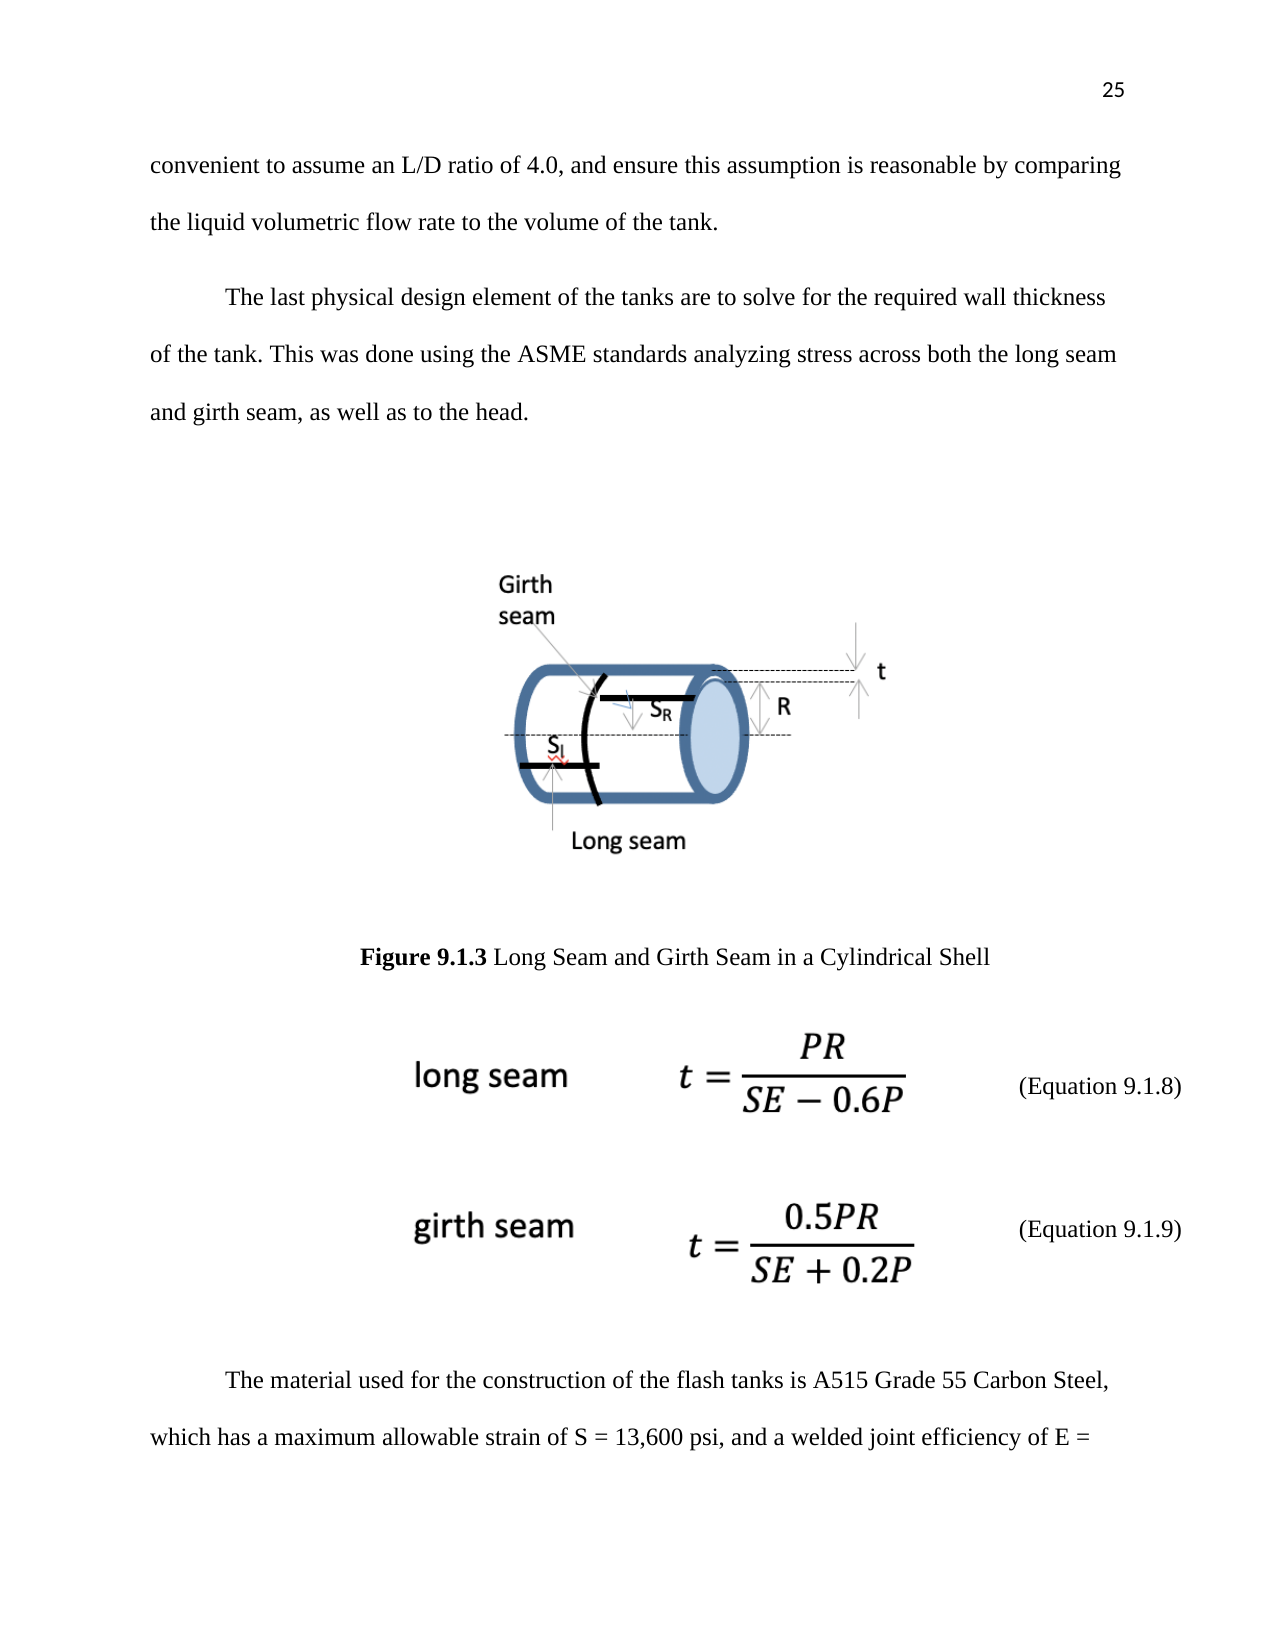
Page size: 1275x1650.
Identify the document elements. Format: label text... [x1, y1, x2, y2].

text The last physical design element of the tanks are to solve for the required wall thickness of the tank. This was done using the ASME standards analyzing stress across both the long seam and girth seam, as well as to the head. [150, 282, 1125, 425]
picture [397, 1016, 953, 1321]
text Figure 9.1.3 Long Seam and Girth Seam in a Cylindrical Shell [150, 942, 1125, 971]
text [150, 1365, 1125, 1451]
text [150, 150, 1125, 236]
picture [427, 545, 923, 897]
